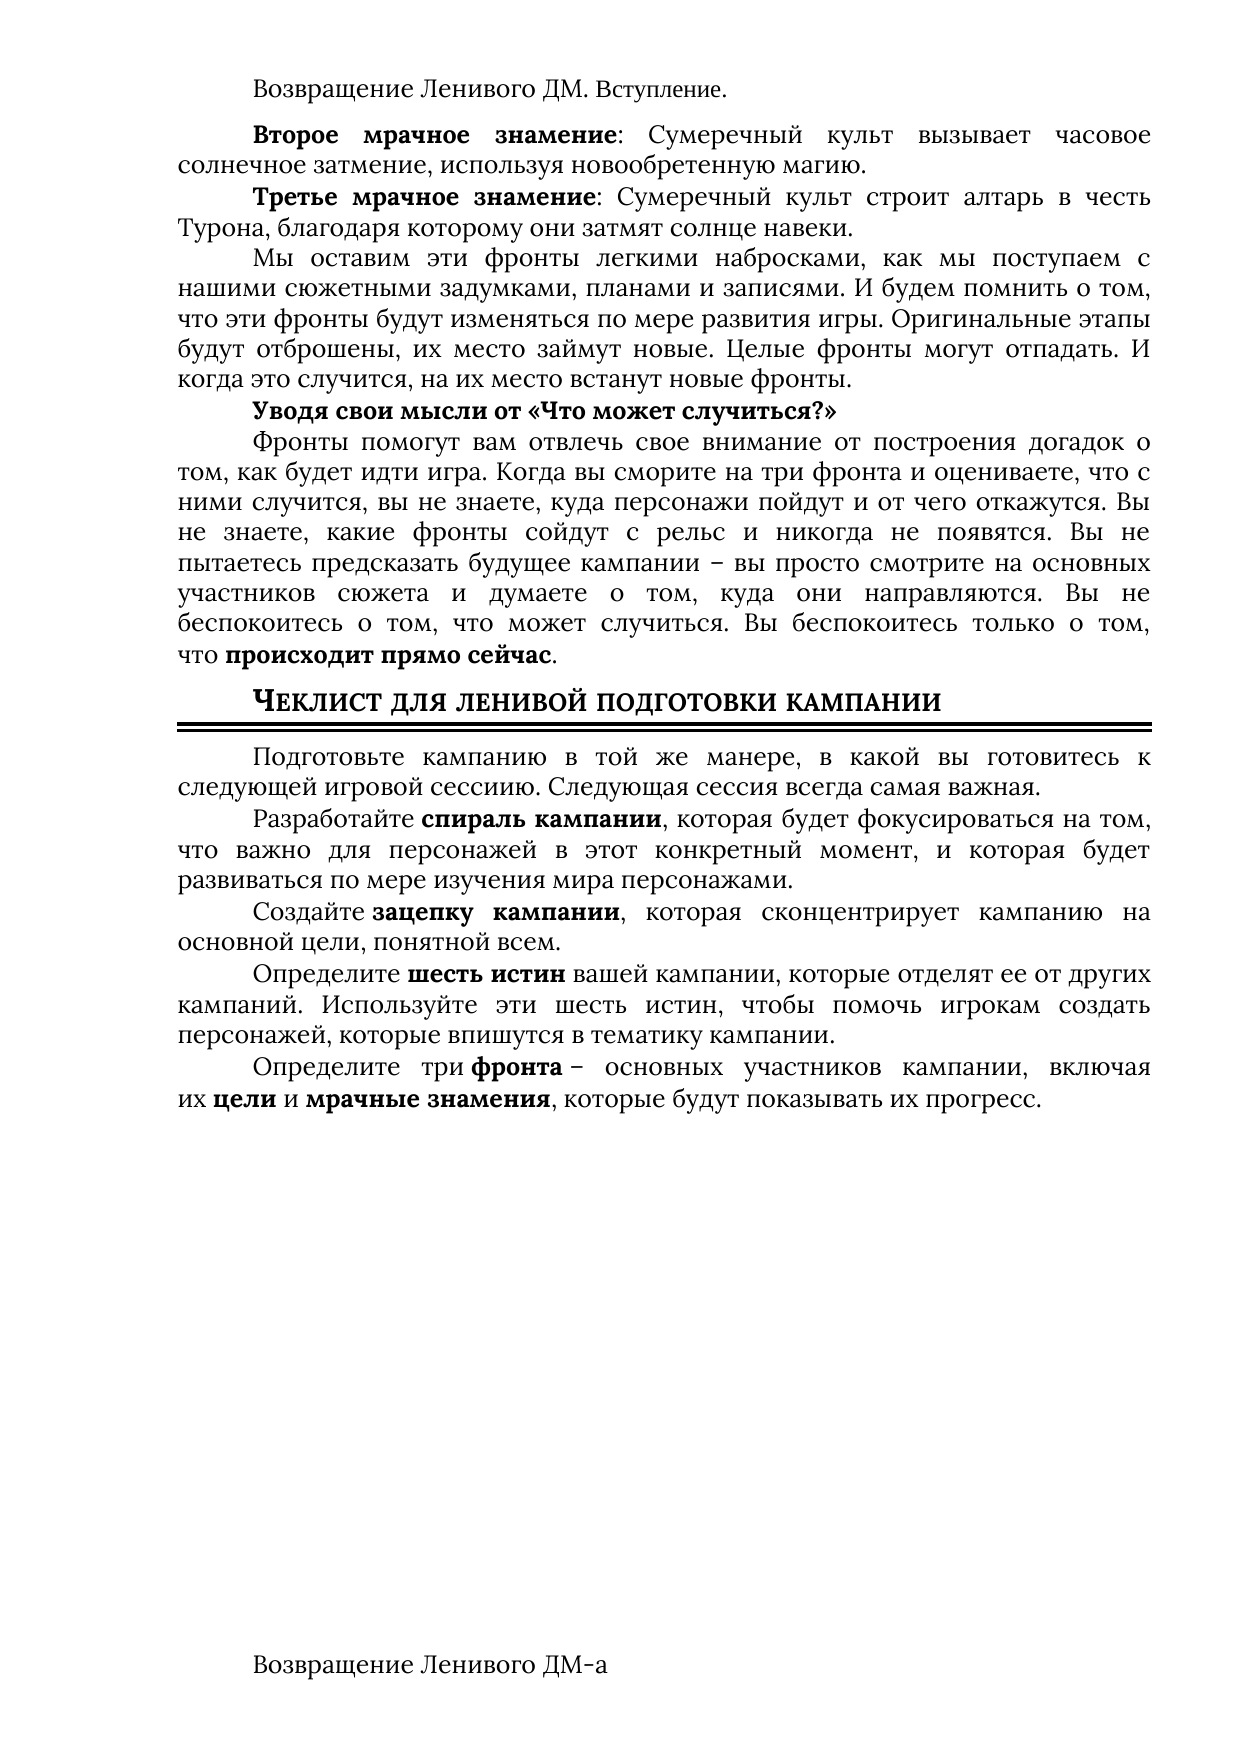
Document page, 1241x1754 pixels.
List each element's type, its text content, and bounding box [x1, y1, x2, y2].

subtitle Чеклист для ленивой подготовки кампании [177, 680, 1152, 722]
text Определите три фронта – основных участников кампании, включая их цели и мрачные знамения, которые будут показывать их прогресс. [177, 1050, 1152, 1114]
text Создайте зацепку кампании, которая сконцентрирует кампанию на основной цели, понятной всем. [177, 895, 1152, 957]
text Мы оставим эти фронты легкими набросками, как мы поступаем с нашими сюжетными задумками, планами и записями. И будем помнить о том, что эти фронты будут изменяться по мере развития игры. Оригинальные этапы будут отброшены, их место займут новые. Целые фронты могут отпадать. И когда это случится, на их место встанут новые фронты. [177, 243, 1152, 394]
text Фронты помогут вам отвлечь свое внимание от построения догадок о том, как будет идти игра. Когда вы сморите на три фронта и оцениваете, что с ними случится, вы не знаете, куда персонажи пойдут и от чего откажутся. Вы не знаете, какие фронты сойдут с рельс и никогда не появятся. Вы не пытаетесь предсказать будущее кампании – вы просто смотрите на основных участников сюжета и думаете о том, куда они направляются. Вы не беспокоитесь о том, что может случиться. Вы беспокоитесь только о том, что происходит прямо сейчас. [177, 426, 1152, 670]
text Определите шесть истин вашей кампании, которые отделят ее от других кампаний. Используйте эти шесть истин, чтобы помочь игрокам создать персонажей, которые впишутся в тематику кампании. [177, 957, 1152, 1050]
text Второе мрачное знамение: Сумеречный культ вызывает часовое солнечное затмение, используя новообретенную магию. [177, 118, 1152, 180]
text Разработайте спираль кампании, которая будет фокусироваться на том, что важно для персонажей в этот конкретный момент, и которая будет развиваться по мере изучения мира персонажами. [177, 802, 1152, 895]
text Подготовьте кампанию в той же манере, в какой вы готовитесь к следующей игровой сессиию. Следующая сессия всегда самая важная. [177, 742, 1152, 802]
text Уводя свои мысли от «Что может случиться?» [177, 394, 1152, 426]
text Третье мрачное знамение: Сумеречный культ строит алтарь в честь Турона, благодаря которому они затмят солнце навеки. [177, 180, 1152, 243]
